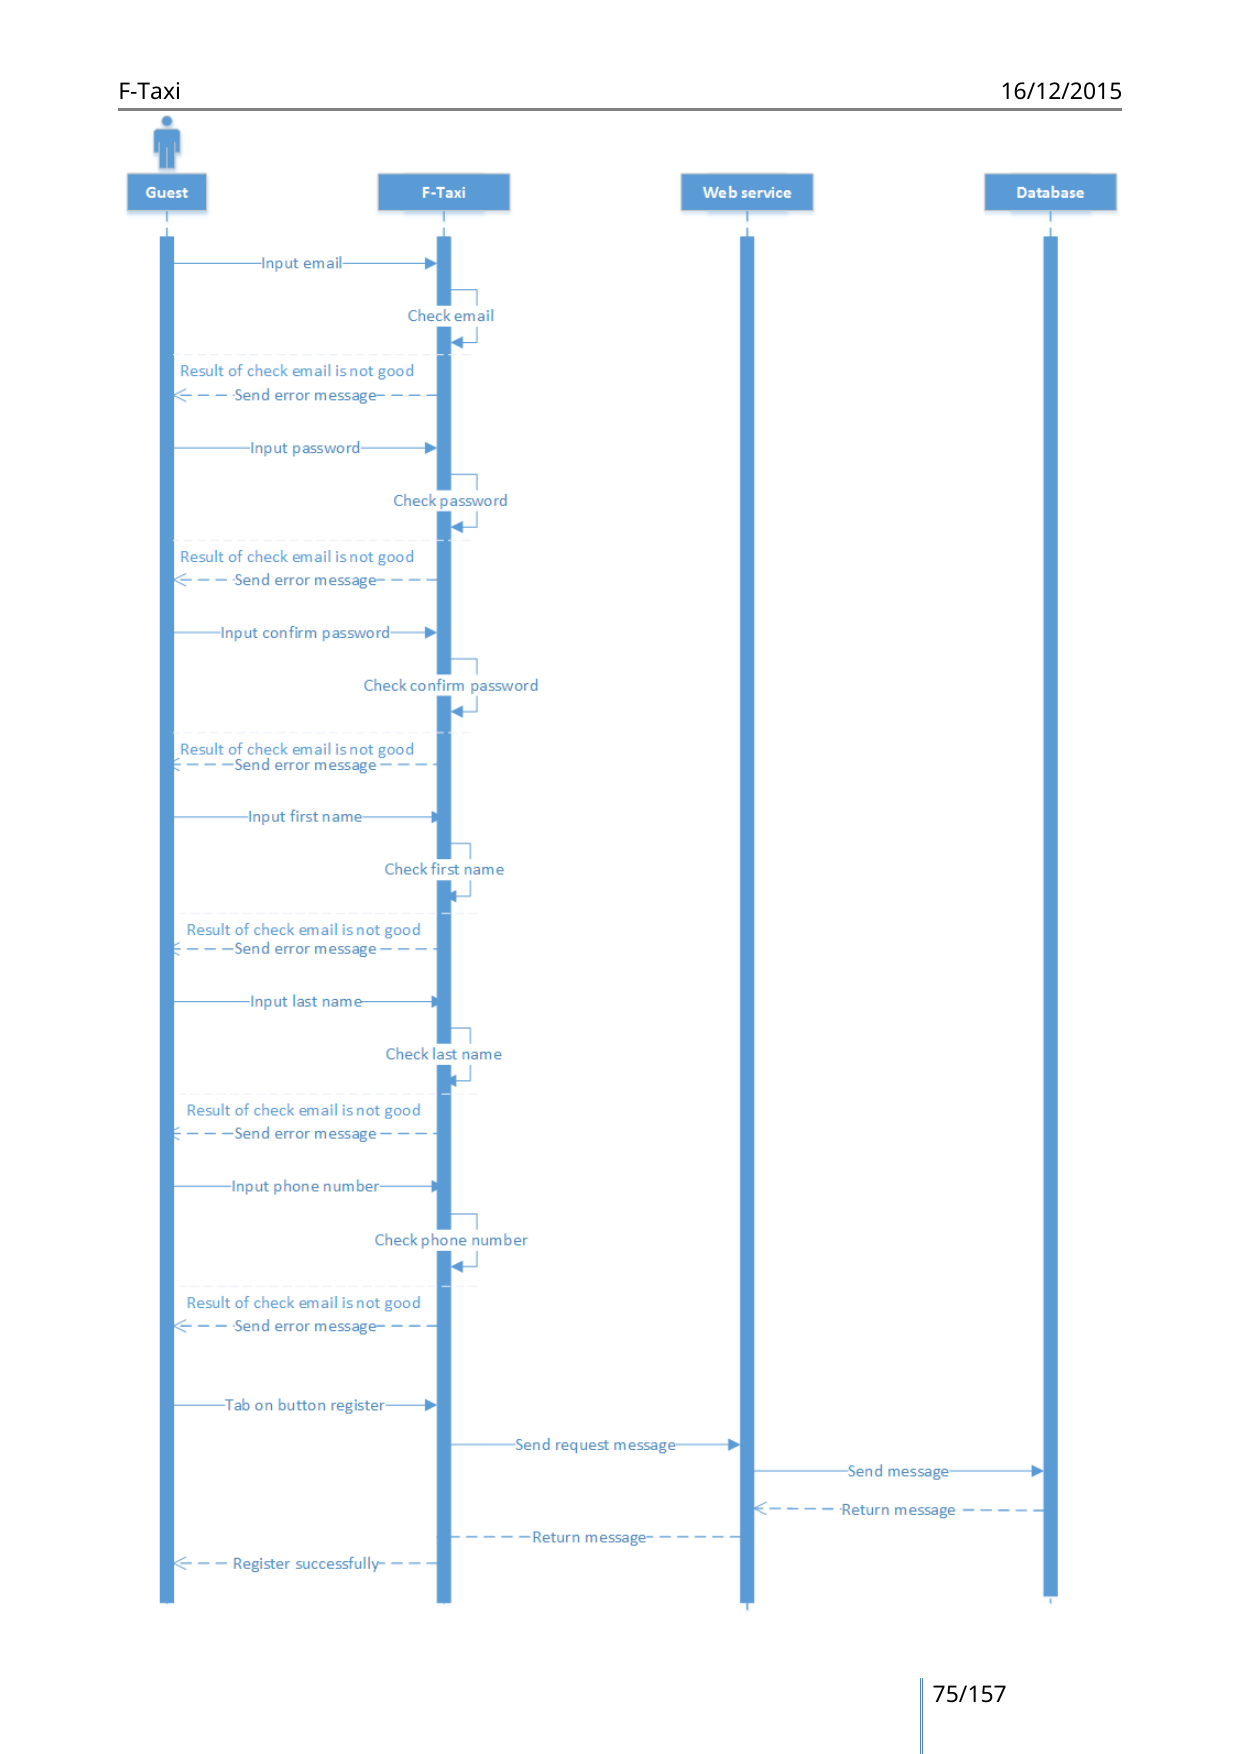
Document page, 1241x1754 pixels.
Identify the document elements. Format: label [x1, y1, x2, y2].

picture [118, 111, 1123, 1625]
